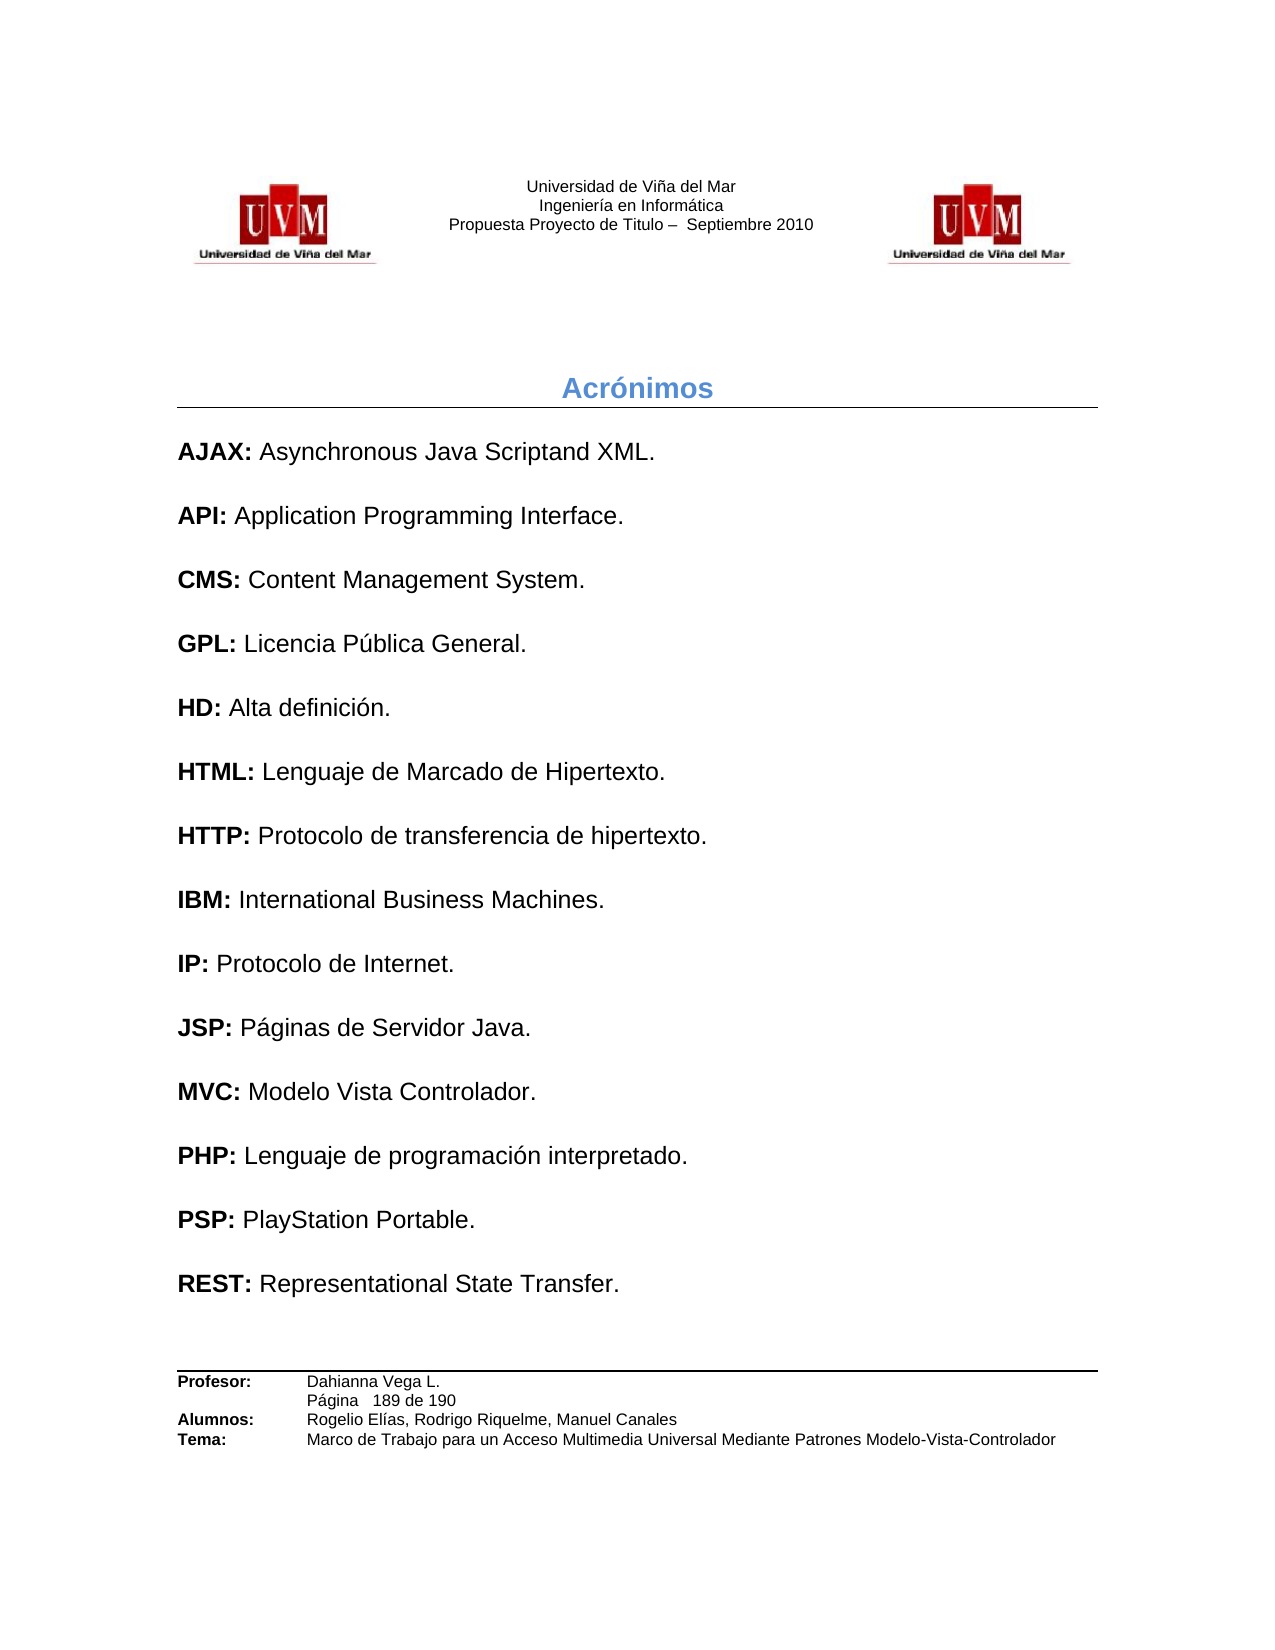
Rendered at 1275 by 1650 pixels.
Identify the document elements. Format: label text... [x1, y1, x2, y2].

text REST: Representational State Transfer. [177, 1269, 1098, 1297]
text MVC: Modelo Vista Controlador. [177, 1077, 1098, 1106]
text PHP: Lenguaje de programación interpretado. [177, 1141, 1098, 1169]
title Acrónimos [177, 371, 1098, 407]
picture [871, 176, 1084, 267]
text IP: Protocolo de Internet. [177, 949, 1098, 978]
text HD: Alta definición. [177, 693, 1098, 722]
text GPL: Licencia Pública General. [177, 629, 1098, 658]
text PSP: PlayStation Portable. [177, 1205, 1098, 1233]
text IBM: International Business Machines. [177, 885, 1098, 914]
text CMS: Content Management System. [177, 565, 1098, 594]
text JSP: Páginas de Servidor Java. [177, 1013, 1098, 1042]
text API: Application Programming Interface. [177, 501, 1098, 530]
text AJAX: Asynchronous Java Scriptand XML. [177, 437, 1098, 466]
text HTML: Lenguaje de Marcado de Hipertexto. [177, 757, 1098, 786]
picture [177, 176, 390, 267]
text HTTP: Protocolo de transferencia de hipertexto. [177, 821, 1098, 850]
